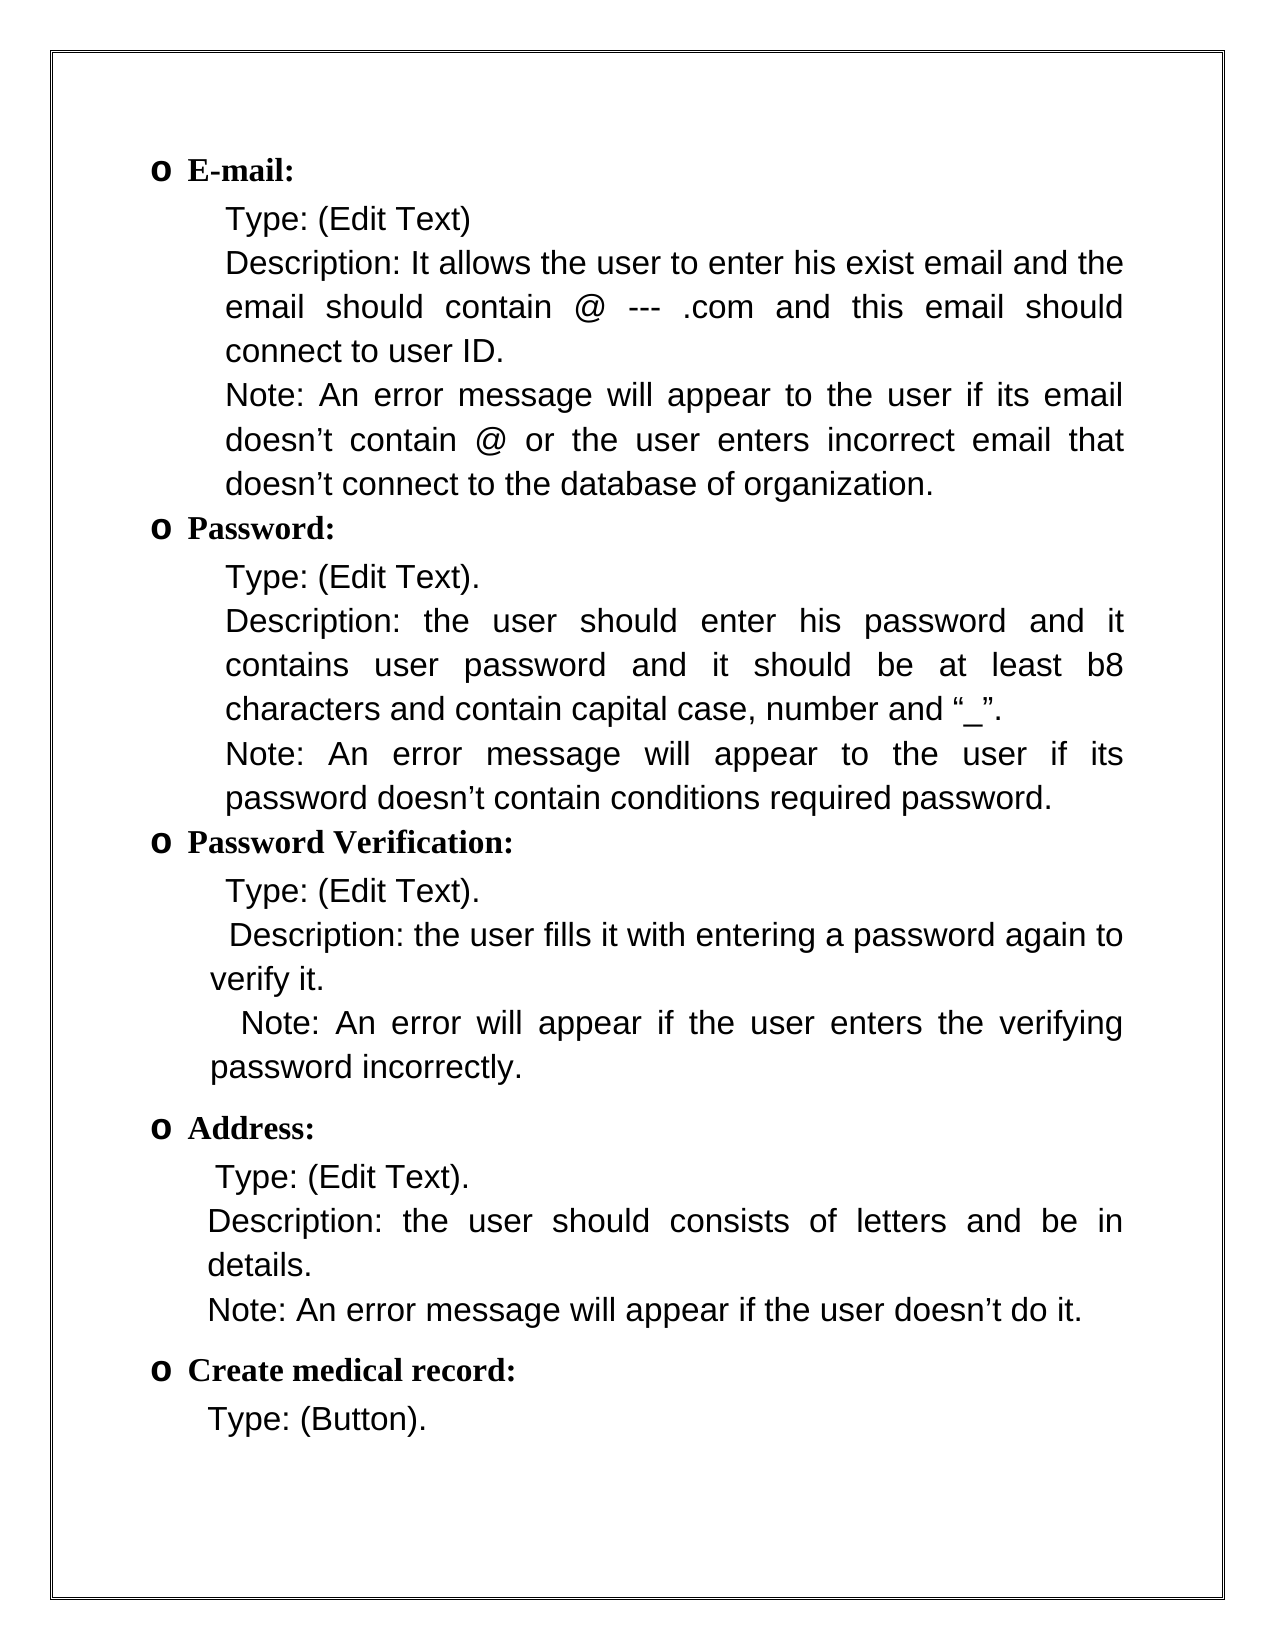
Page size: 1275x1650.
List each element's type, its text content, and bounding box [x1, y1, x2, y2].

list E-mail: [150, 150, 1125, 192]
text Type: (Edit Text). [225, 871, 1125, 909]
text Description: the user should consists of letters and be in details. [207, 1201, 1125, 1284]
text Description: It allows the user to enter his exist email and the email should contain @ --- .com and this email should connect to user ID. [225, 243, 1125, 370]
text Note: An error message will appear to the user if its password doesn’t contain conditions required password. [225, 733, 1125, 816]
list Password: [150, 508, 1125, 551]
text Note: An error will appear if the user enters the verifying password incorrectly. [210, 1003, 1125, 1086]
text Type: (Edit Text) [225, 199, 1125, 237]
list Create medical record: [150, 1350, 1125, 1393]
text Description: the user should enter his password and it contains user password and it should be at least b8 characters and contain capital case, number and “_”. [225, 601, 1125, 728]
text Type: (Edit Text). [150, 1157, 1125, 1196]
list Address: [150, 1108, 1125, 1151]
text Type: (Button). [207, 1399, 1125, 1438]
text Note: An error message will appear if the user doesn’t do it. [207, 1289, 1125, 1328]
text Description: the user fills it with entering a password again to verify it. [210, 915, 1125, 997]
text Note: An error message will appear to the user if its email doesn’t contain @ or the user enters incorrect email that doesn’t connect to the database of organization. [225, 376, 1125, 502]
list Password Verification: [150, 822, 1125, 864]
text Type: (Edit Text). [225, 557, 1125, 595]
